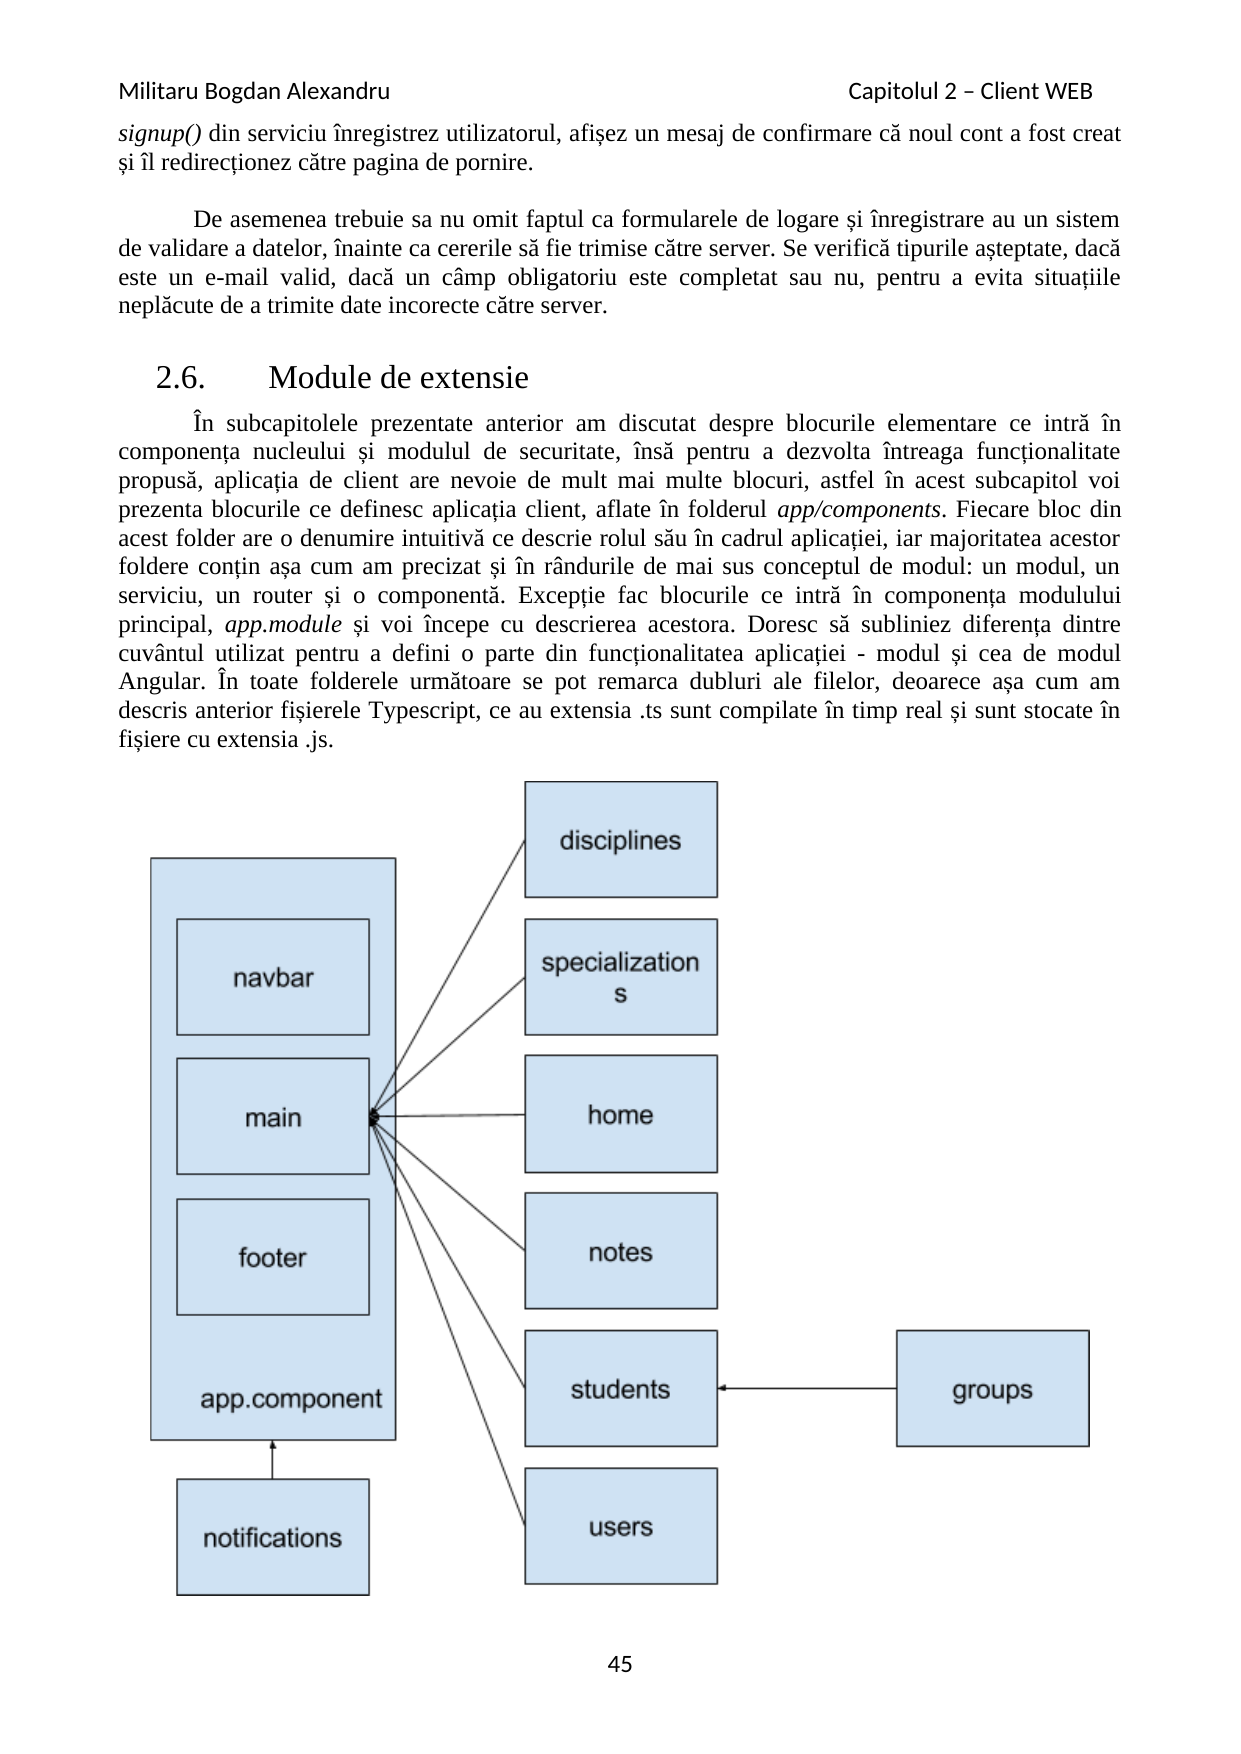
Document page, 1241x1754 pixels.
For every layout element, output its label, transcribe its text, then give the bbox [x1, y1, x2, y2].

picture [150, 781, 1090, 1596]
text În subcapitolele prezentate anterior am discutat despre blocurile elementare ce intră în componența nucleului și modulul de securitate, însă pentru a dezvolta întreaga funcționalitate propusă, aplicația de client are nevoie de mult mai multe blocuri, astfel în acest subcapitol voi prezenta blocurile ce definesc aplicația client, aflate în folderul app/components. Fiecare bloc din acest folder are o denumire intuitivă ce descrie rolul său în cadrul aplicației, iar majoritatea acestor foldere conțin așa cum am precizat și în rândurile de mai sus conceptul de modul: un modul, un serviciu, un router și o componentă. Excepție fac blocurile ce intră în componența modulului principal, app.module și voi începe cu descrierea acestora. Doresc să subliniez diferența dintre cuvântul utilizat pentru a defini o parte din funcționalitatea aplicației - modul și cea de modul Angular. În toate folderele următoare se pot remarca dubluri ale filelor, deoarece așa cum am descris anterior fișierele Typescript, ce au extensia .ts sunt compilate în timp real și sunt stocate în fișiere cu extensia .js. [118, 408, 1122, 753]
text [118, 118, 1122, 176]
subtitle Module de extensie [156, 357, 1122, 395]
text De asemenea trebuie sa nu omit faptul ca formularele de logare și înregistrare au un sistem de validare a datelor, înainte ca cererile să fie trimise către server. Se verifică tipurile așteptate, dacă este un e-mail valid, dacă un câmp obligatoriu este completat sau nu, pentru a evita situațiile neplăcute de a trimite date incorecte către server. [118, 204, 1122, 319]
